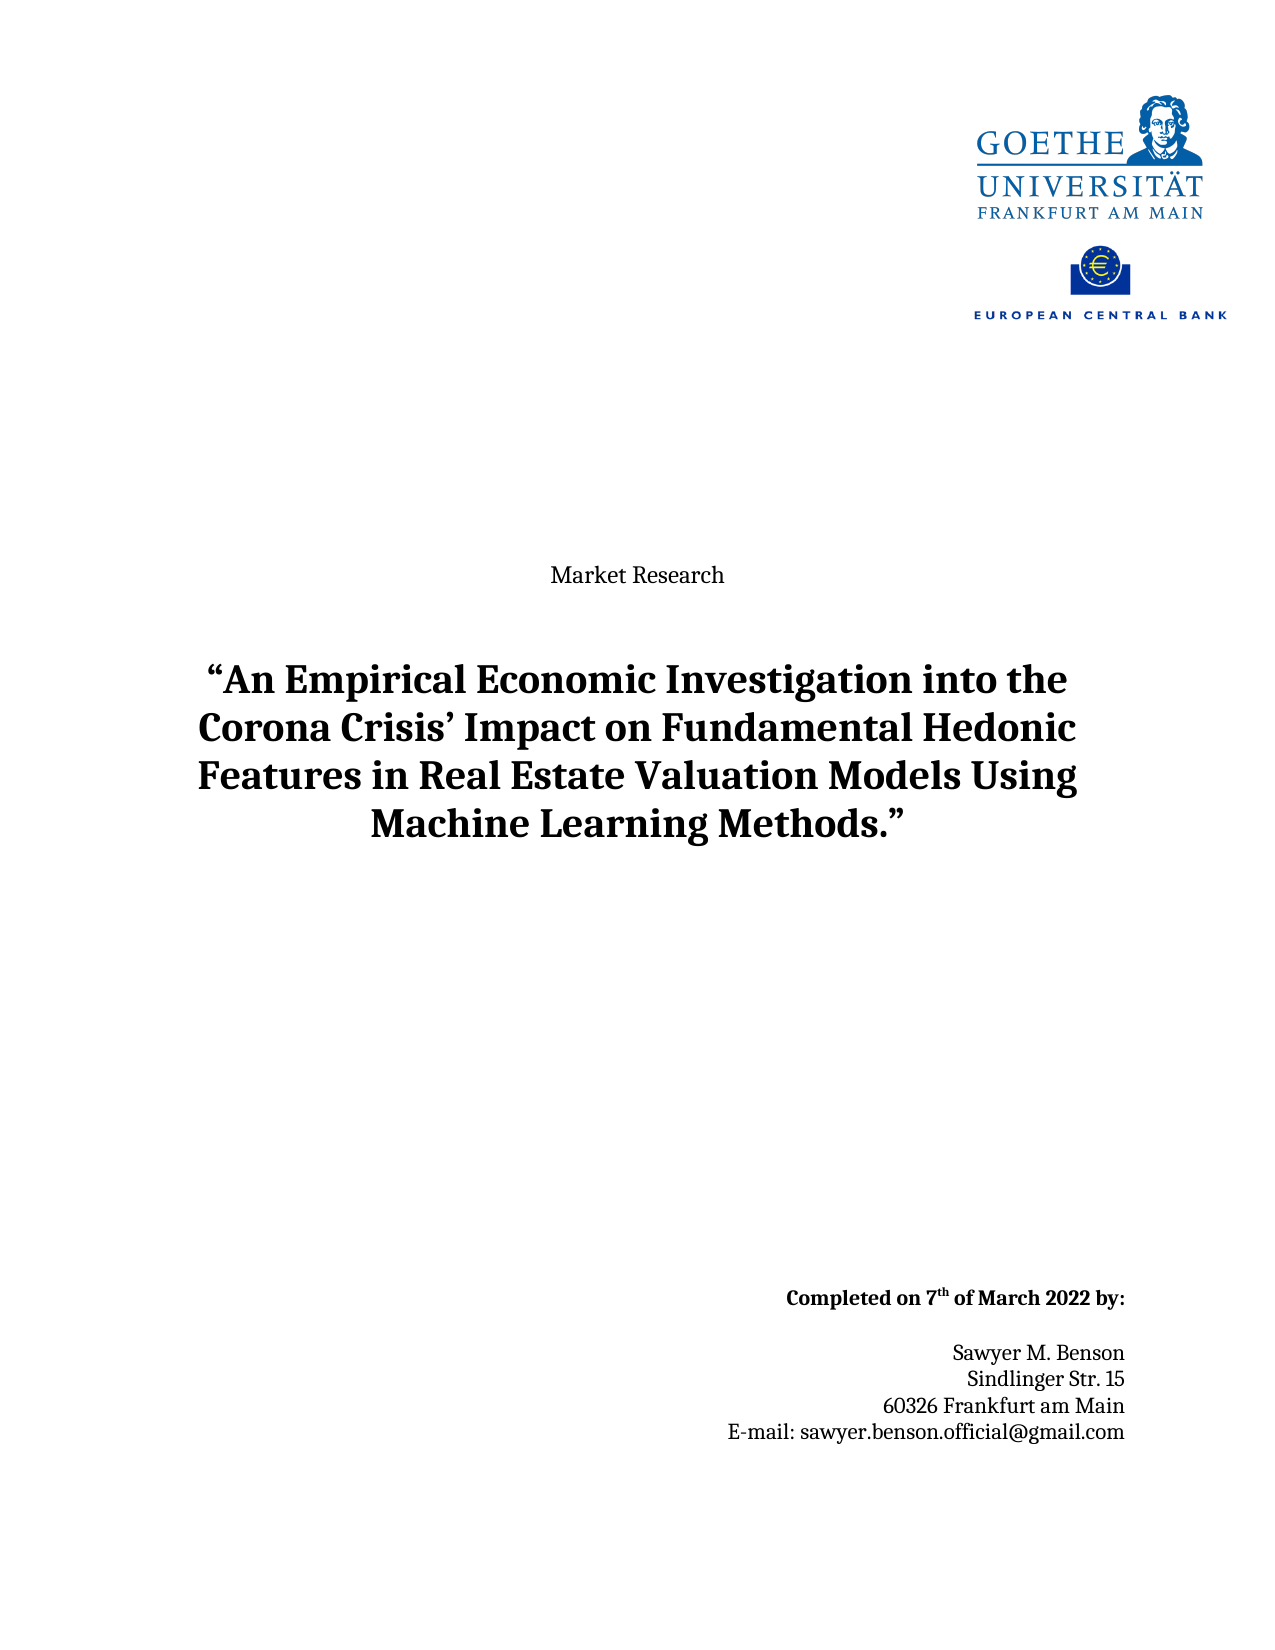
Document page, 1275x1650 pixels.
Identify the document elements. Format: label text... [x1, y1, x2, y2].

text Market Research [150, 561, 1125, 589]
picture [970, 95, 1232, 362]
text “An Empirical Economic Investigation into the Corona Crisis’ Impact on Fundamental Hedonic Features in Real Estate Valuation Models Using Machine Learning Methods.” [150, 656, 1125, 847]
text Completed on 7th of March 2022 by: [150, 1285, 1125, 1311]
text Sawyer M. Benson Sindlinger Str. 15 60326 Frankfurt am Main E-mail: sawyer.benson.official@gmail.com [150, 1340, 1125, 1445]
